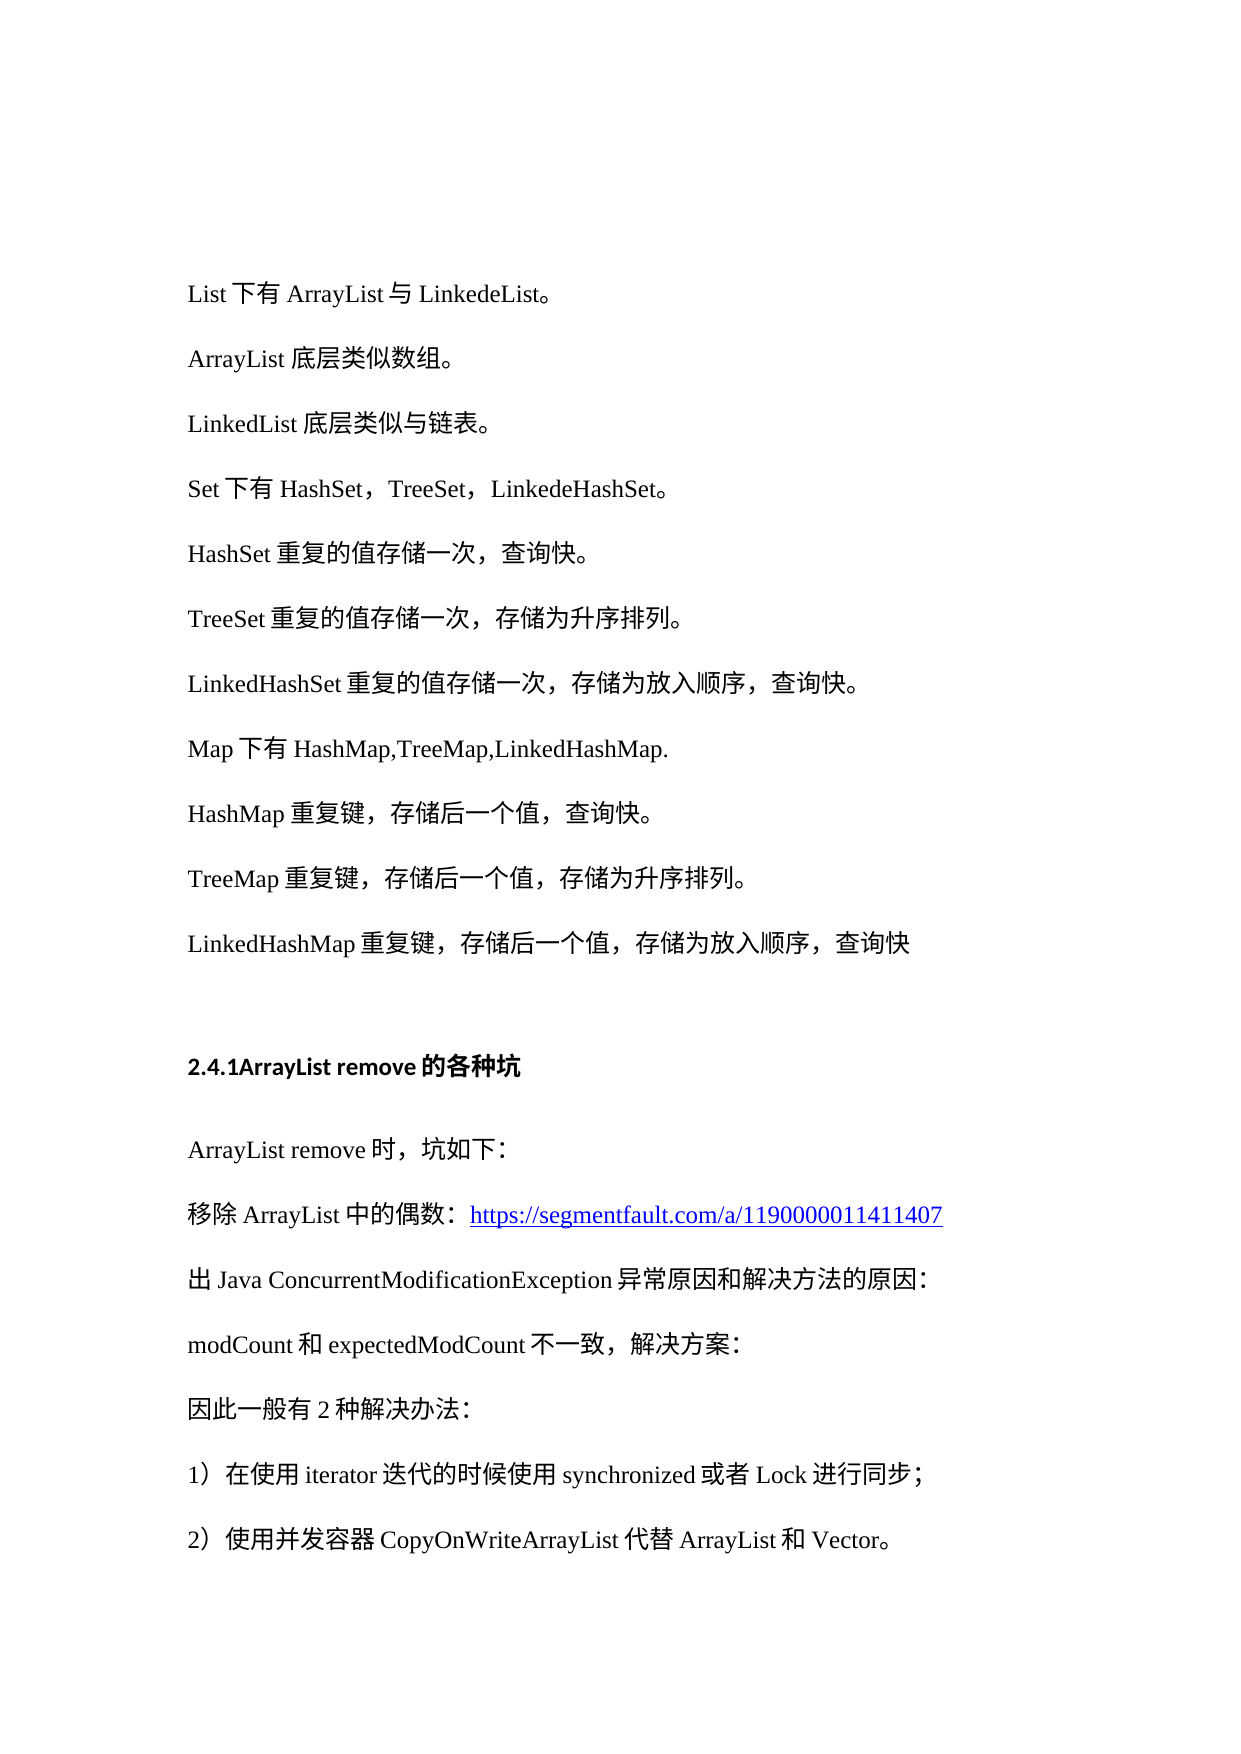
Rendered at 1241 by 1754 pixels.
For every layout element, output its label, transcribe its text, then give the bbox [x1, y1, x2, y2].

text Map下有HashMap,TreeMap,LinkedHashMap. [187, 714, 1053, 779]
text ArrayList remove时，坑如下： [187, 1116, 1053, 1181]
text TreeSet重复的值存储一次，存储为升序排列。 [187, 584, 1053, 649]
text 因此一般有2种解决办法： [187, 1376, 1053, 1441]
text HashMap重复键，存储后一个值，查询快。 [187, 779, 1053, 844]
text ArrayList 底层类似数组。 [187, 324, 1053, 389]
text LinkedList 底层类似与链表。 [187, 389, 1053, 454]
text 2）使用并发容器CopyOnWriteArrayList代替ArrayList和Vector。 [187, 1506, 1053, 1571]
text HashSet重复的值存储一次，查询快。 [187, 519, 1053, 584]
text 出Java ConcurrentModificationException异常原因和解决方法的原因： [187, 1246, 1053, 1311]
subtitle 2.4.1ArrayList remove的各种坑 [187, 1032, 1053, 1097]
text Set下有HashSet，TreeSet，LinkedeHashSet。 [187, 454, 1053, 519]
text LinkedHashSet重复的值存储一次，存储为放入顺序，查询快。 [187, 649, 1053, 714]
text modCount和expectedModCount不一致，解决方案： [187, 1311, 1053, 1376]
text TreeMap重复键，存储后一个值，存储为升序排列。 [187, 844, 1053, 909]
text LinkedHashMap重复键，存储后一个值，存储为放入顺序，查询快 [187, 909, 1053, 974]
text 1）在使用iterator迭代的时候使用synchronized或者Lock进行同步； [187, 1441, 1053, 1506]
text List下有ArrayList与LinkedeList。 [187, 259, 1053, 324]
text 移除ArrayList中的偶数：https://segmentfault.com/a/1190000011411407 [187, 1181, 1053, 1246]
